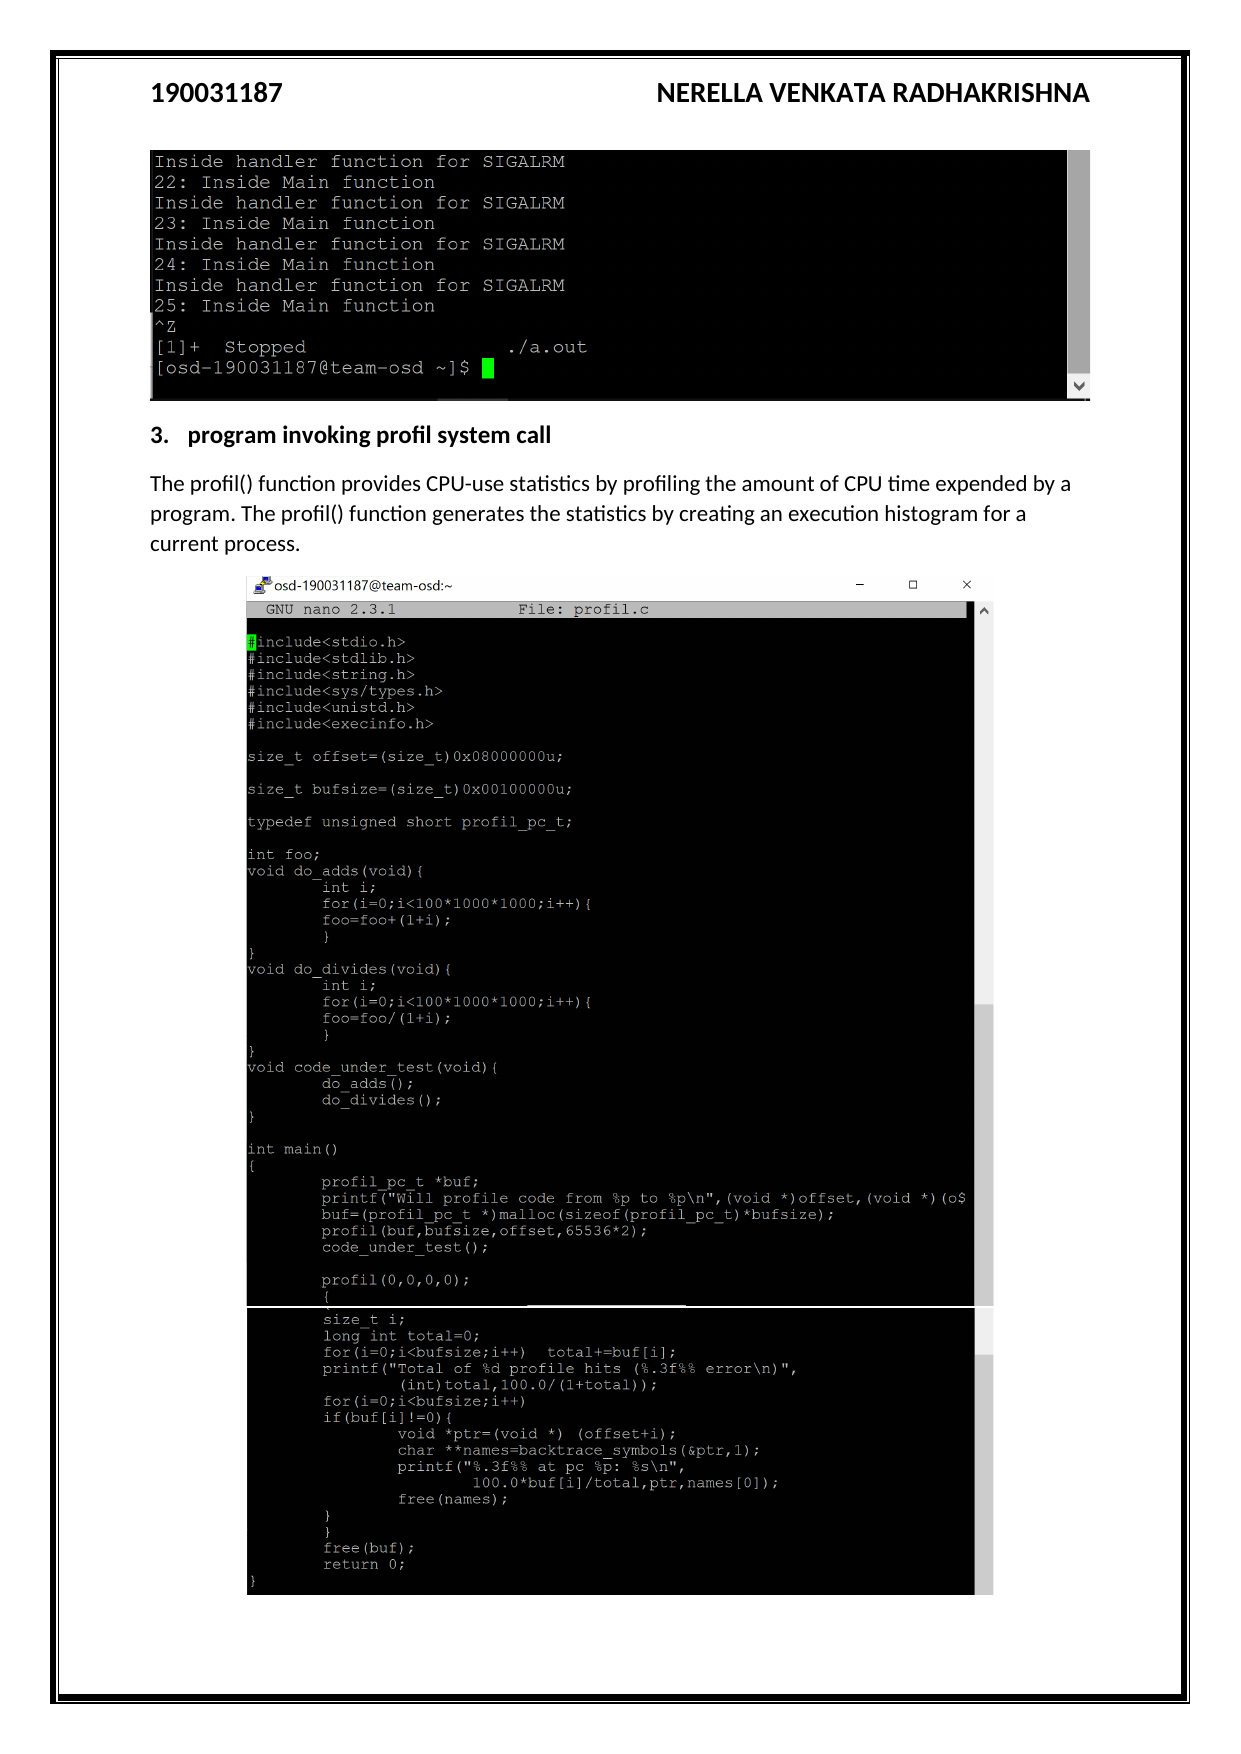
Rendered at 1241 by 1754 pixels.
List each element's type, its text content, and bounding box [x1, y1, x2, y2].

picture [247, 1308, 994, 1595]
list program invoking profil system call [150, 419, 1090, 449]
picture [150, 150, 1091, 401]
picture [246, 576, 994, 1306]
text The profil() function provides CPU-use statistics by profiling the amount of CPU time expended by a program. The profil() function generates the statistics by creating an execution histogram for a current process. [150, 469, 1090, 557]
